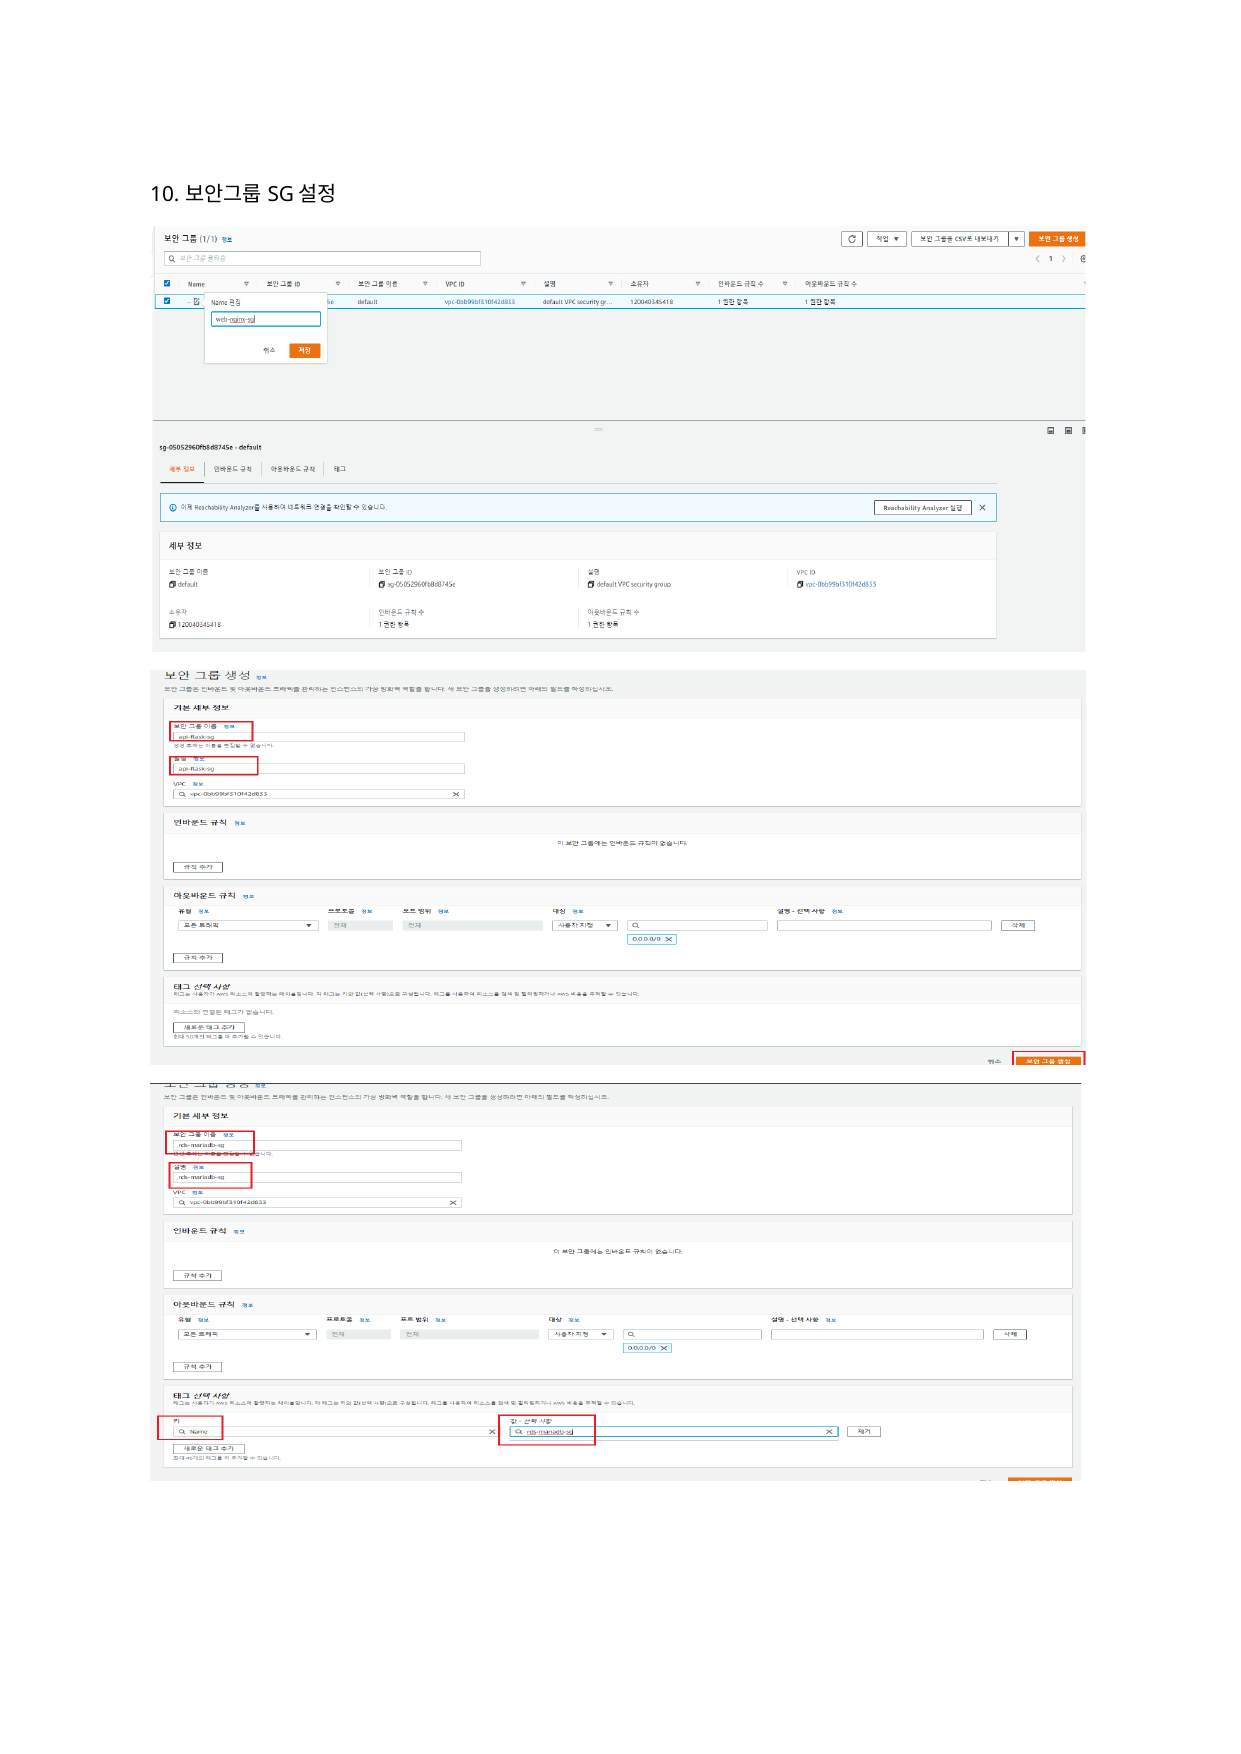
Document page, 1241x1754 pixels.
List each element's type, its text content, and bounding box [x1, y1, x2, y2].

subtitle 10. 보안그룹 SG설정 [150, 177, 1090, 207]
